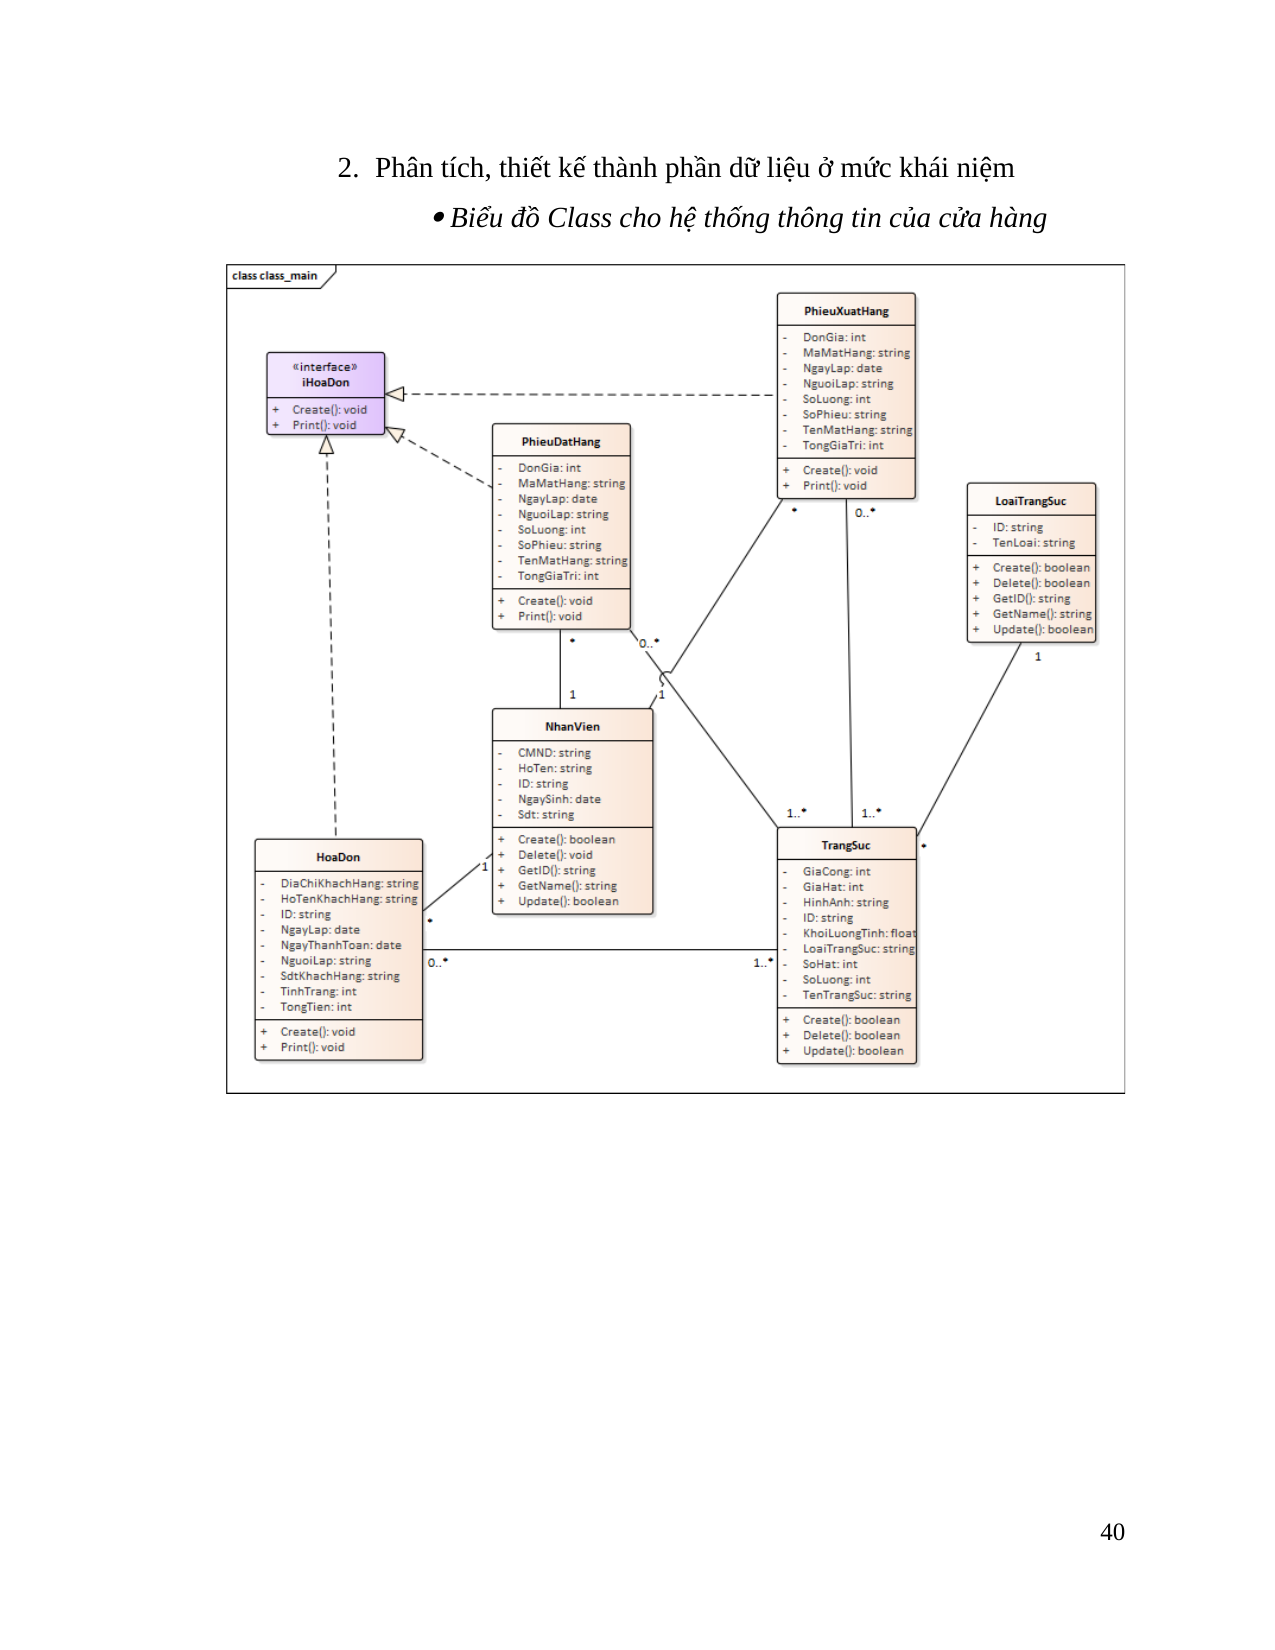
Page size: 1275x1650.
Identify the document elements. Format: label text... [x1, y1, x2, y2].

picture [225, 264, 1125, 1094]
list Phân tích, thiết kế thành phần dữ liệu ở mức khái niệm [337, 150, 1125, 183]
list Biểu đồ Class cho hệ thống thông tin của cửa hàng [431, 200, 1125, 234]
